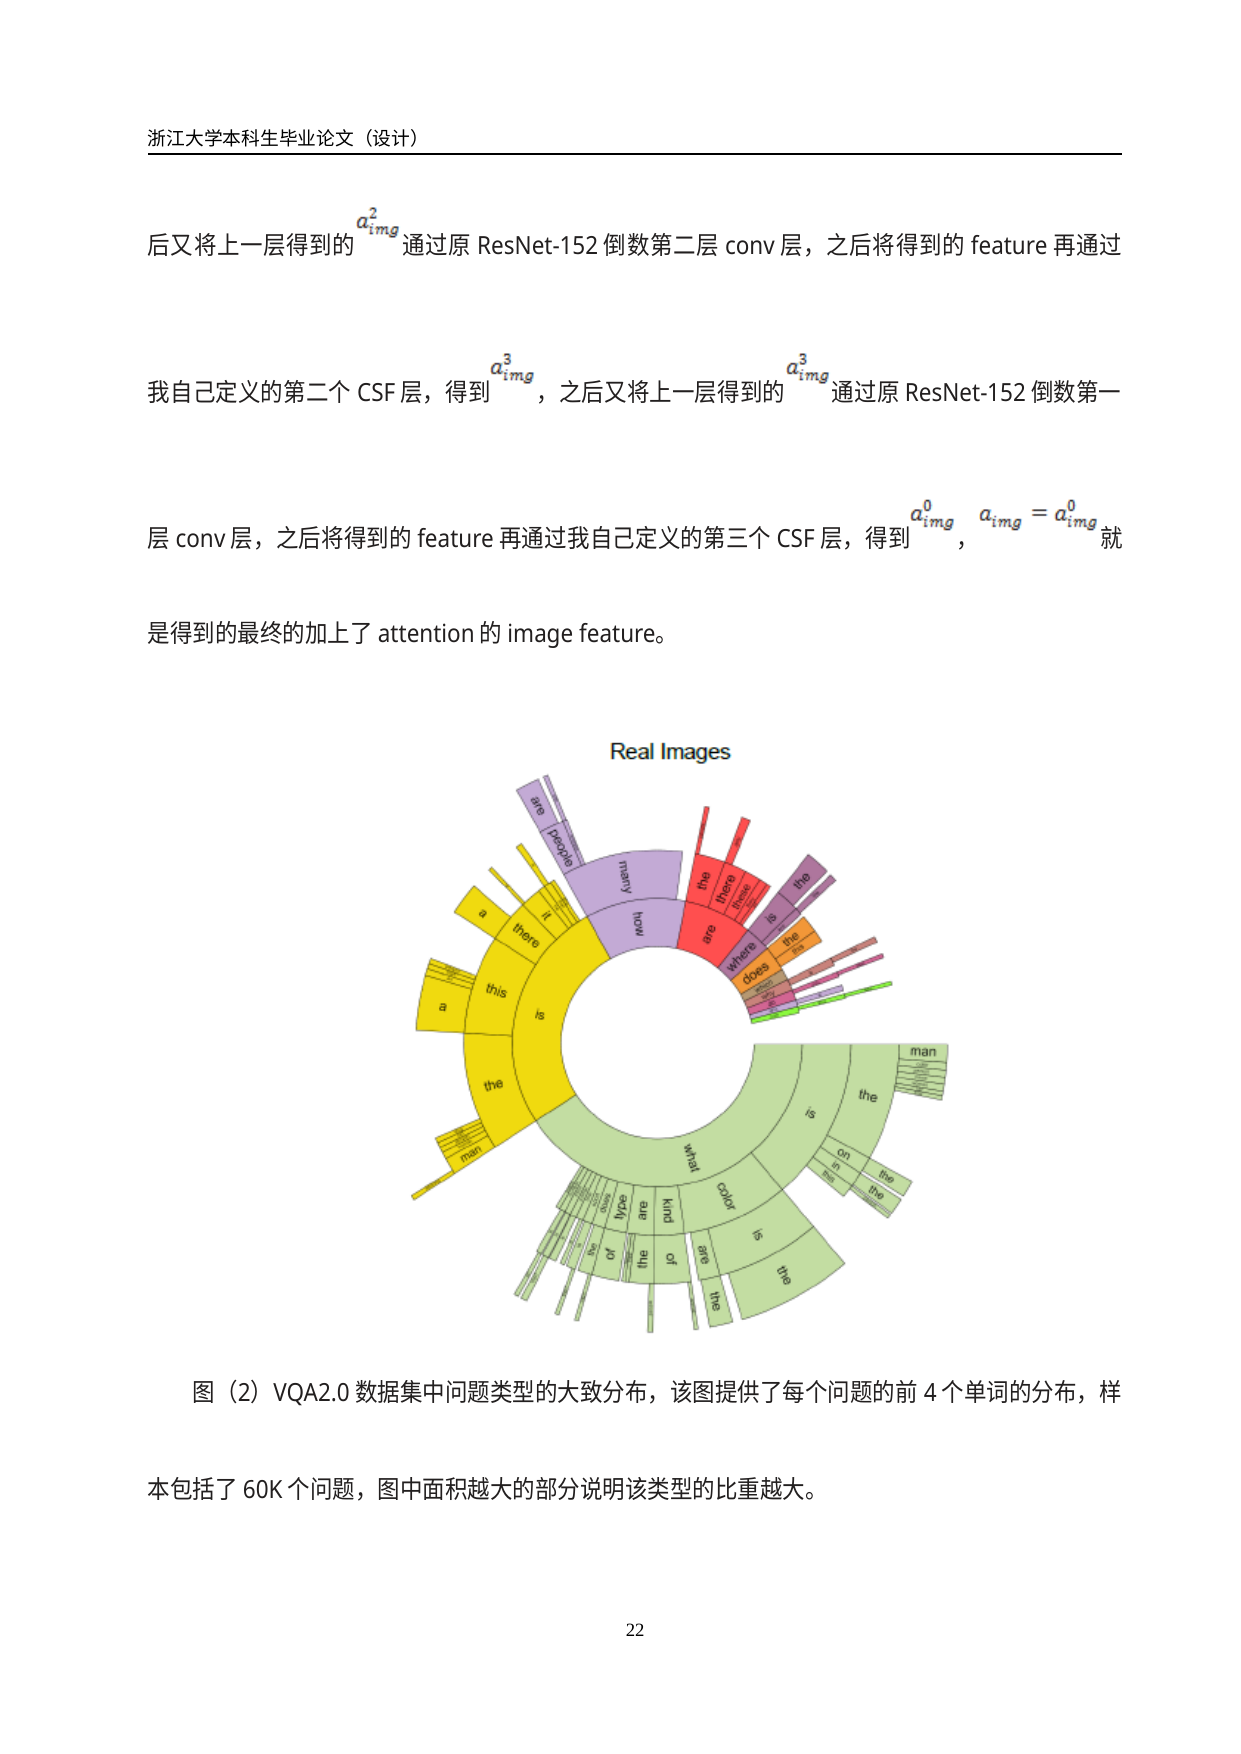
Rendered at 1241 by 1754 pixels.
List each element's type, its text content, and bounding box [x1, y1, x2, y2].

picture [356, 189, 402, 255]
text 图（2）VQA2.0数据集中问题类型的大致分布，该图提供了每个问题的前4个单词的分布，样本包括了60K个问题，图中面积越大的部分说明该类型的比重越大。 [148, 1358, 1122, 1520]
picture [786, 335, 832, 401]
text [148, 177, 1122, 664]
picture [979, 481, 1100, 548]
picture [490, 335, 537, 401]
picture [351, 727, 962, 1345]
picture [910, 481, 957, 548]
